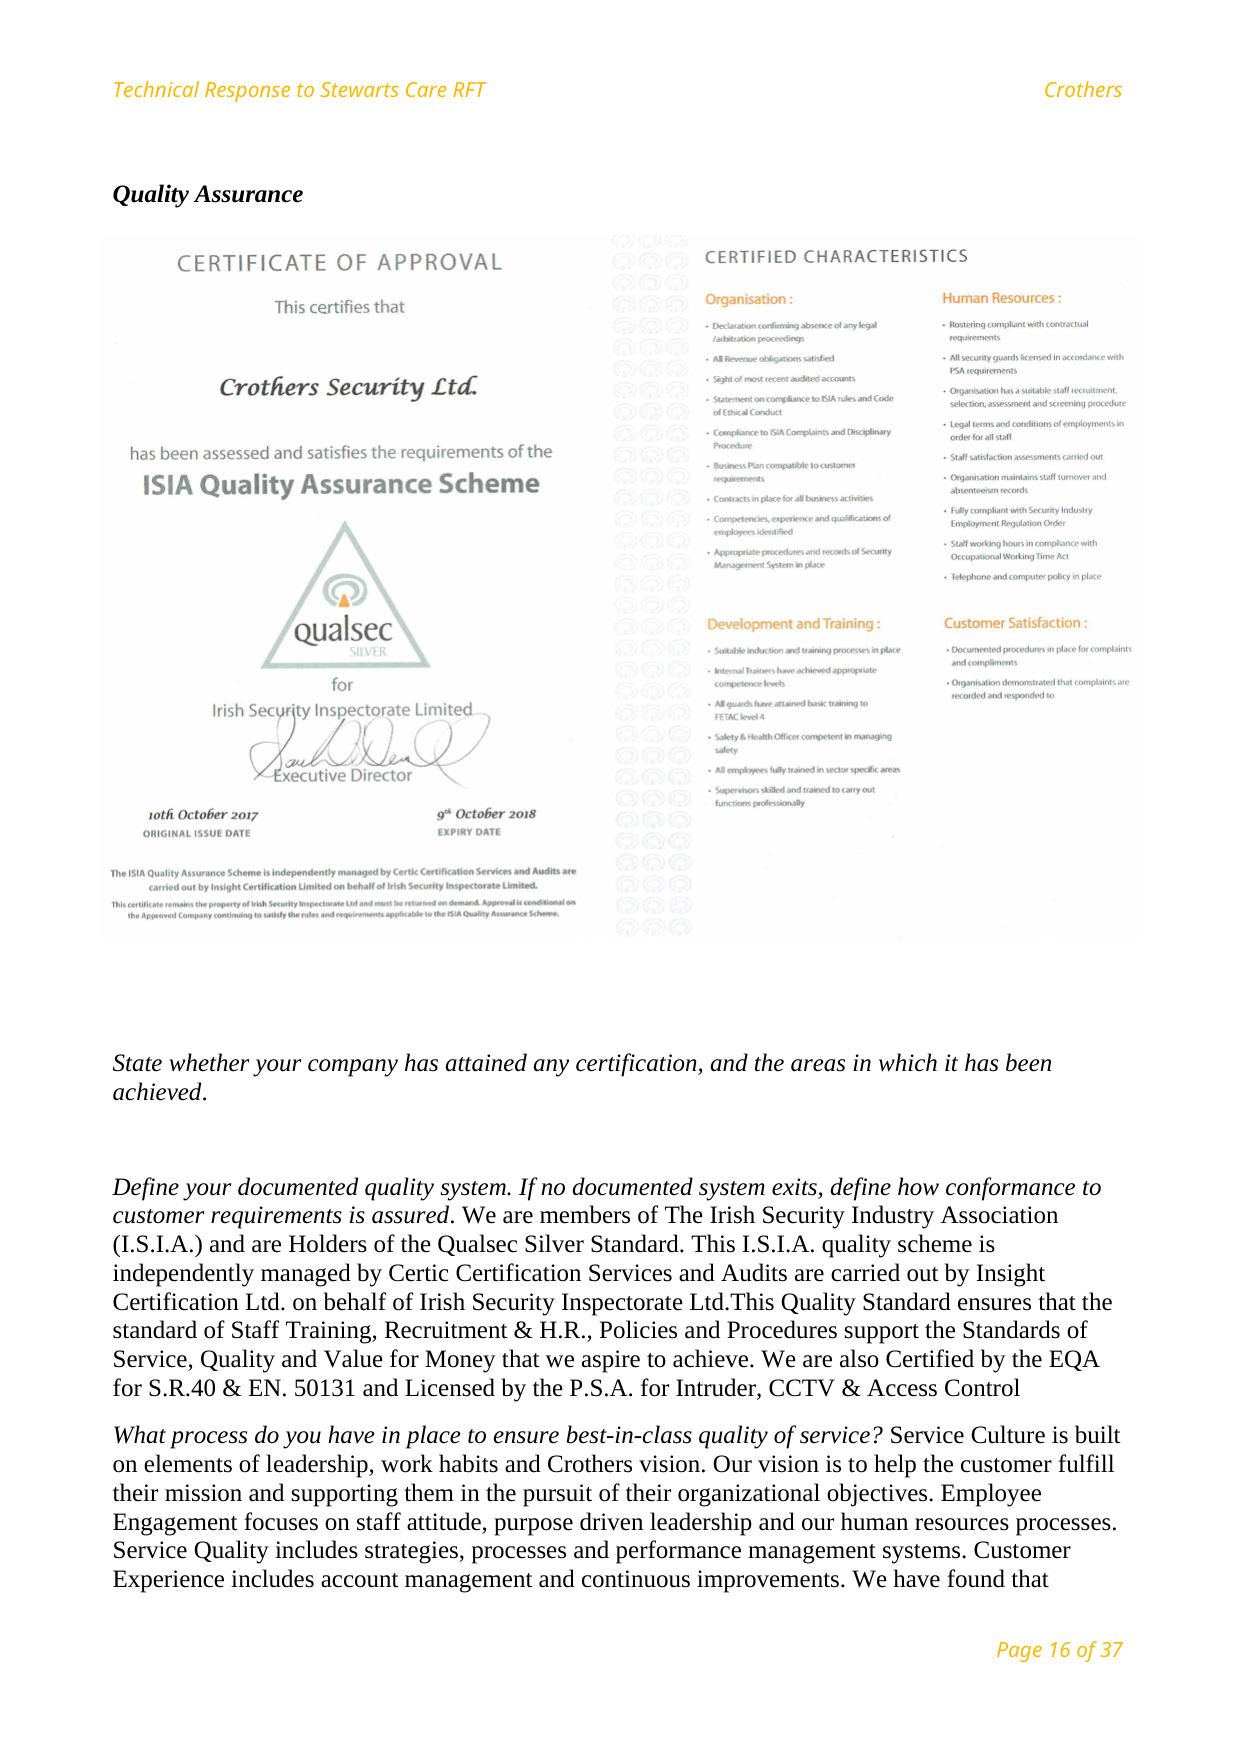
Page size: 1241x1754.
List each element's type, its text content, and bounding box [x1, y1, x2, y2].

subtitle Quality Assurance [112, 179, 1128, 208]
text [112, 1420, 1128, 1593]
text State whether your company has attained any certification, and the areas in which it has been achieved. [112, 938, 1128, 1105]
picture [99, 235, 1138, 938]
text Define your documented quality system. If no documented system exits, define how conformance to customer requirements is assured. We are members of The Irish Security Industry Association (I.S.I.A.) and are Holders of the Qualsec Silver Standard. This I.S.I.A. quality scheme is independently managed by Certic Certification Services and Audits are carried out by Insight Certification Ltd. on behalf of Irish Security Inspectorate Ltd.This Quality Standard ensures that the standard of Staff Training, Recruitment & H.R., Policies and Procedures support the Standards of Service, Quality and Value for Money that we aspire to achieve. We are also Certified by the EQA for S.R.40 & EN. 50131 and Licensed by the P.S.A. for Intruder, CCTV & Access Control [112, 1172, 1128, 1402]
